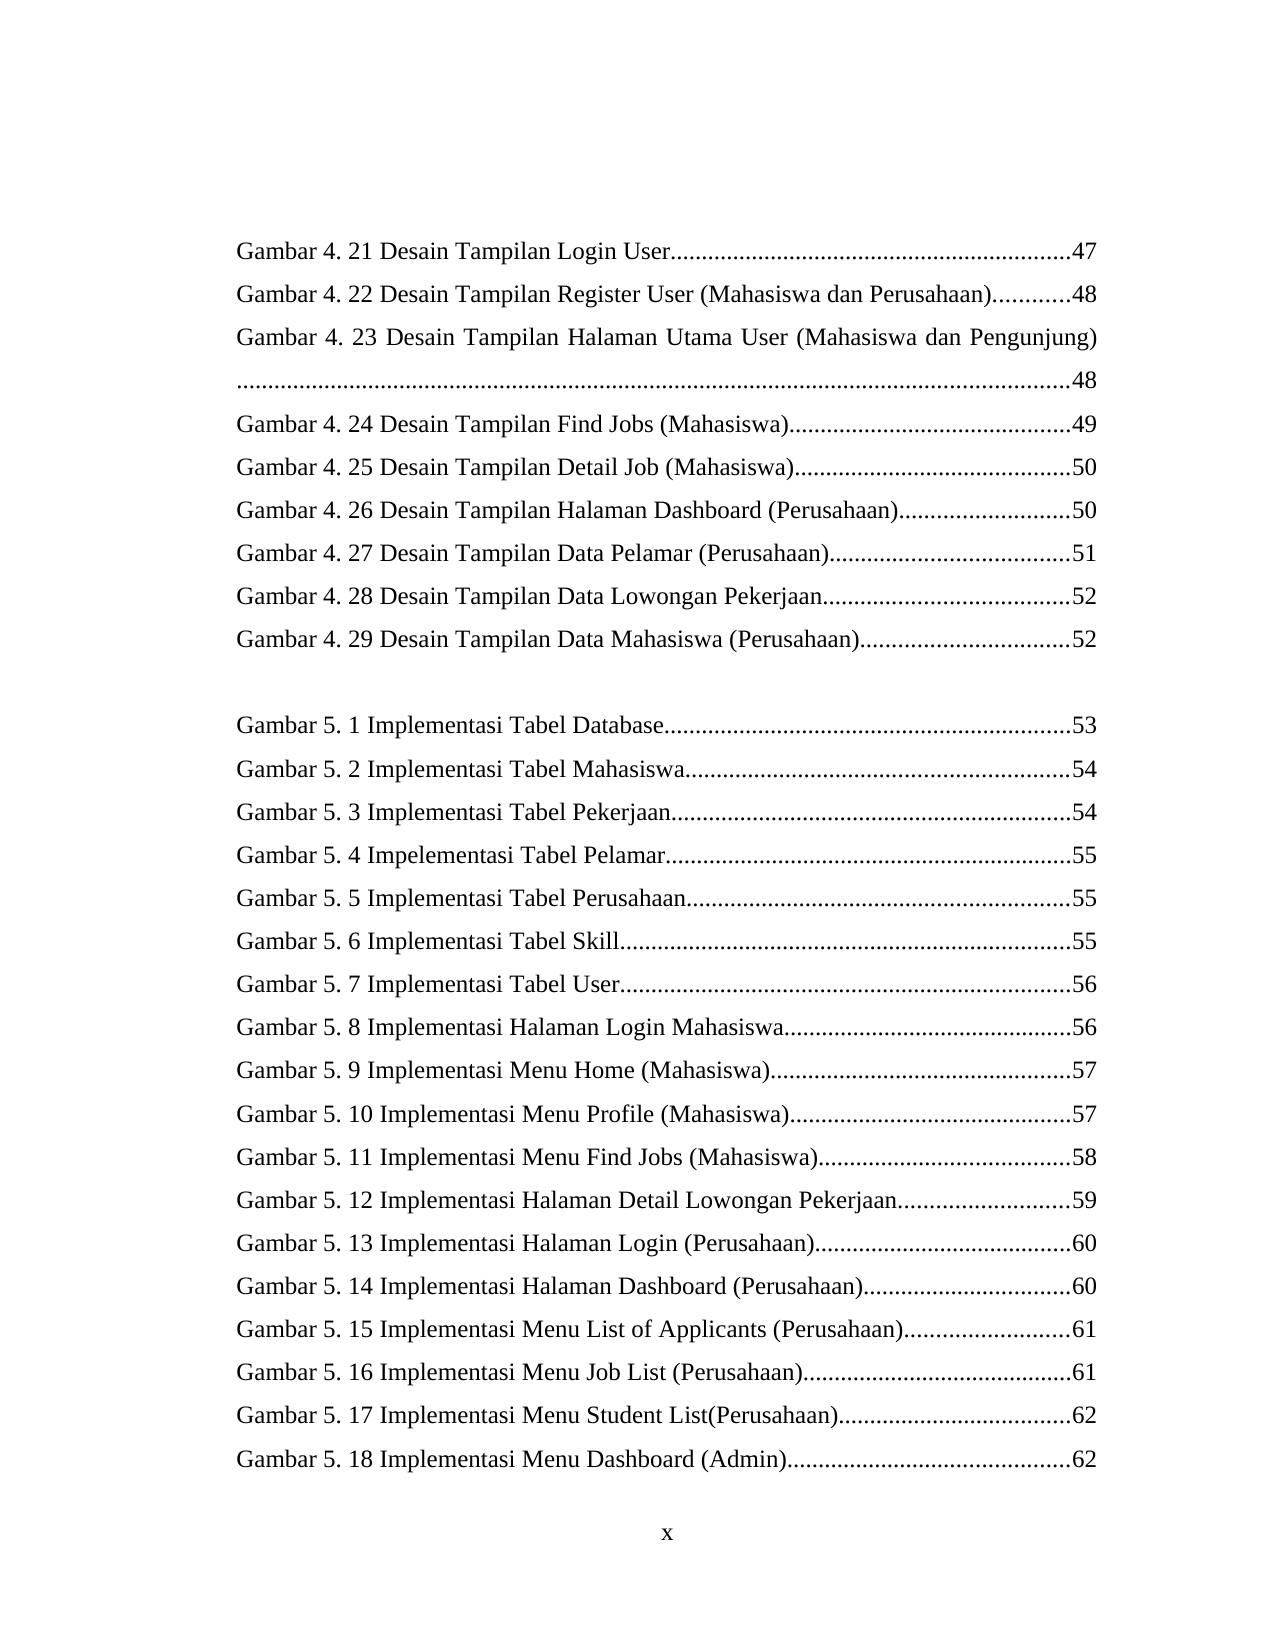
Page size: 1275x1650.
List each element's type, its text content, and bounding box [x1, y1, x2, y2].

text Gambar 5. 14 Implementasi Halaman Dashboard (Perusahaan) 60 [236, 1271, 1098, 1300]
text Gambar 5. 17 Implementasi Menu Student List(Perusahaan) 62 [236, 1401, 1098, 1429]
text Gambar 5. 1 Implementasi Tabel Database 53 [236, 711, 1098, 739]
text Gambar 5. 8 Implementasi Halaman Login Mahasiswa 56 [236, 1012, 1098, 1041]
text Gambar 5. 5 Implementasi Tabel Perusahaan 55 [236, 883, 1098, 912]
text Gambar 4. 21 Desain Tampilan Login User 47 [236, 236, 1098, 265]
text Gambar 4. 28 Desain Tampilan Data Lowongan Pekerjaan 52 [236, 581, 1098, 610]
text Gambar 5. 6 Implementasi Tabel Skill 55 [236, 926, 1098, 955]
text Gambar 5. 2 Implementasi Tabel Mahasiswa 54 [236, 754, 1098, 782]
text Gambar 4. 24 Desain Tampilan Find Jobs (Mahasiswa) 49 [236, 409, 1098, 437]
text Gambar 5. 3 Implementasi Tabel Pekerjaan 54 [236, 797, 1098, 826]
text Gambar 5. 12 Implementasi Halaman Detail Lowongan Pekerjaan 59 [236, 1185, 1098, 1214]
text Gambar 5. 16 Implementasi Menu Job List (Perusahaan) 61 [236, 1357, 1098, 1386]
text Gambar 4. 25 Desain Tampilan Detail Job (Mahasiswa) 50 [236, 452, 1098, 481]
text Gambar 4. 27 Desain Tampilan Data Pelamar (Perusahaan) 51 [236, 538, 1098, 567]
text Gambar 5. 9 Implementasi Menu Home (Mahasiswa) 57 [236, 1056, 1098, 1084]
text Gambar 4. 22 Desain Tampilan Register User (Mahasiswa dan Perusahaan) 48 [236, 279, 1098, 308]
text Gambar 4. 26 Desain Tampilan Halaman Dashboard (Perusahaan) 50 [236, 495, 1098, 524]
text Gambar 5. 13 Implementasi Halaman Login (Perusahaan) 60 [236, 1228, 1098, 1257]
text Gambar 4. 29 Desain Tampilan Data Mahasiswa (Perusahaan) 52 [236, 624, 1098, 653]
text Gambar 5. 10 Implementasi Menu Profile (Mahasiswa) 57 [236, 1099, 1098, 1127]
text Gambar 5. 4 Impelementasi Tabel Pelamar 55 [236, 840, 1098, 869]
text Gambar 5. 15 Implementasi Menu List of Applicants (Perusahaan) 61 [236, 1314, 1098, 1343]
text Gambar 5. 11 Implementasi Menu Find Jobs (Mahasiswa) 58 [236, 1142, 1098, 1171]
text Gambar 4. 23 Desain Tampilan Halaman Utama User (Mahasiswa dan Pengunjung) 48 [236, 322, 1098, 394]
text Gambar 5. 7 Implementasi Tabel User 56 [236, 969, 1098, 998]
text Gambar 5. 18 Implementasi Menu Dashboard (Admin) 62 [236, 1444, 1098, 1472]
